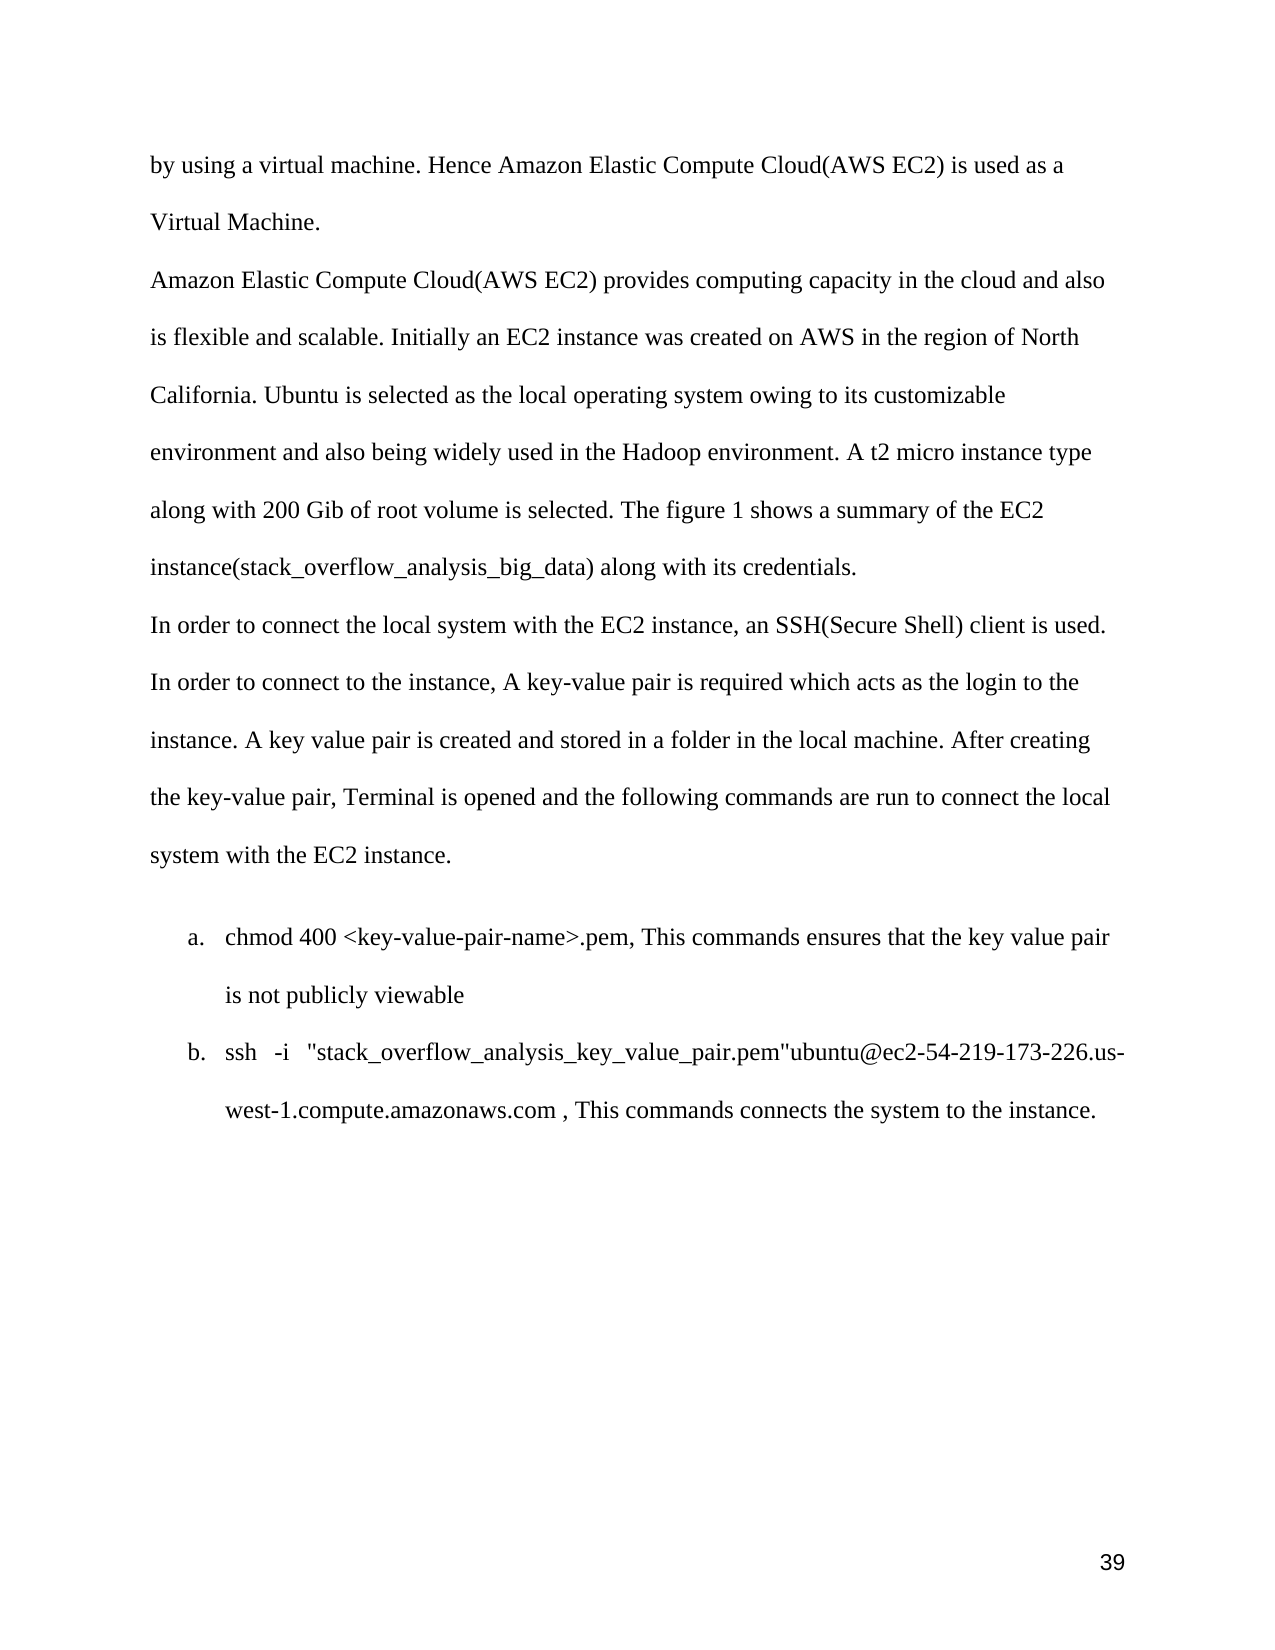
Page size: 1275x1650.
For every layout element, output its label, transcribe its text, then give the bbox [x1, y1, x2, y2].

list chmod 400 <key-value-pair-name>.pem, This commands ensures that the key value pair is not publicly viewable [187, 922, 1125, 1009]
list ssh -i "stack_overflow_analysis_key_value_pair.pem"ubuntu@ec2-54-219-173-226.us-west-1.compute.amazonaws.com , This commands connects the system to the instance. [187, 1037, 1125, 1124]
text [150, 150, 1125, 236]
text Amazon Elastic Compute Cloud(AWS EC2) provides computing capacity in the cloud and also is flexible and scalable. Initially an EC2 instance was created on AWS in the region of North California. Ubuntu is selected as the local operating system owing to its customizable environment and also being widely used in the Hadoop environment. A t2 micro instance type along with 200 Gib of root volume is selected. The figure 1 shows a summary of the EC2 instance(stack_overflow_analysis_big_data) along with its credentials. [150, 265, 1125, 581]
text In order to connect the local system with the EC2 instance, an SSH(Secure Shell) client is used. In order to connect to the instance, A key-value pair is required which acts as the login to the instance. A key value pair is created and stored in a folder in the local machine. After creating the key-value pair, Terminal is opened and the following commands are run to connect the local system with the EC2 instance. [150, 610, 1125, 869]
